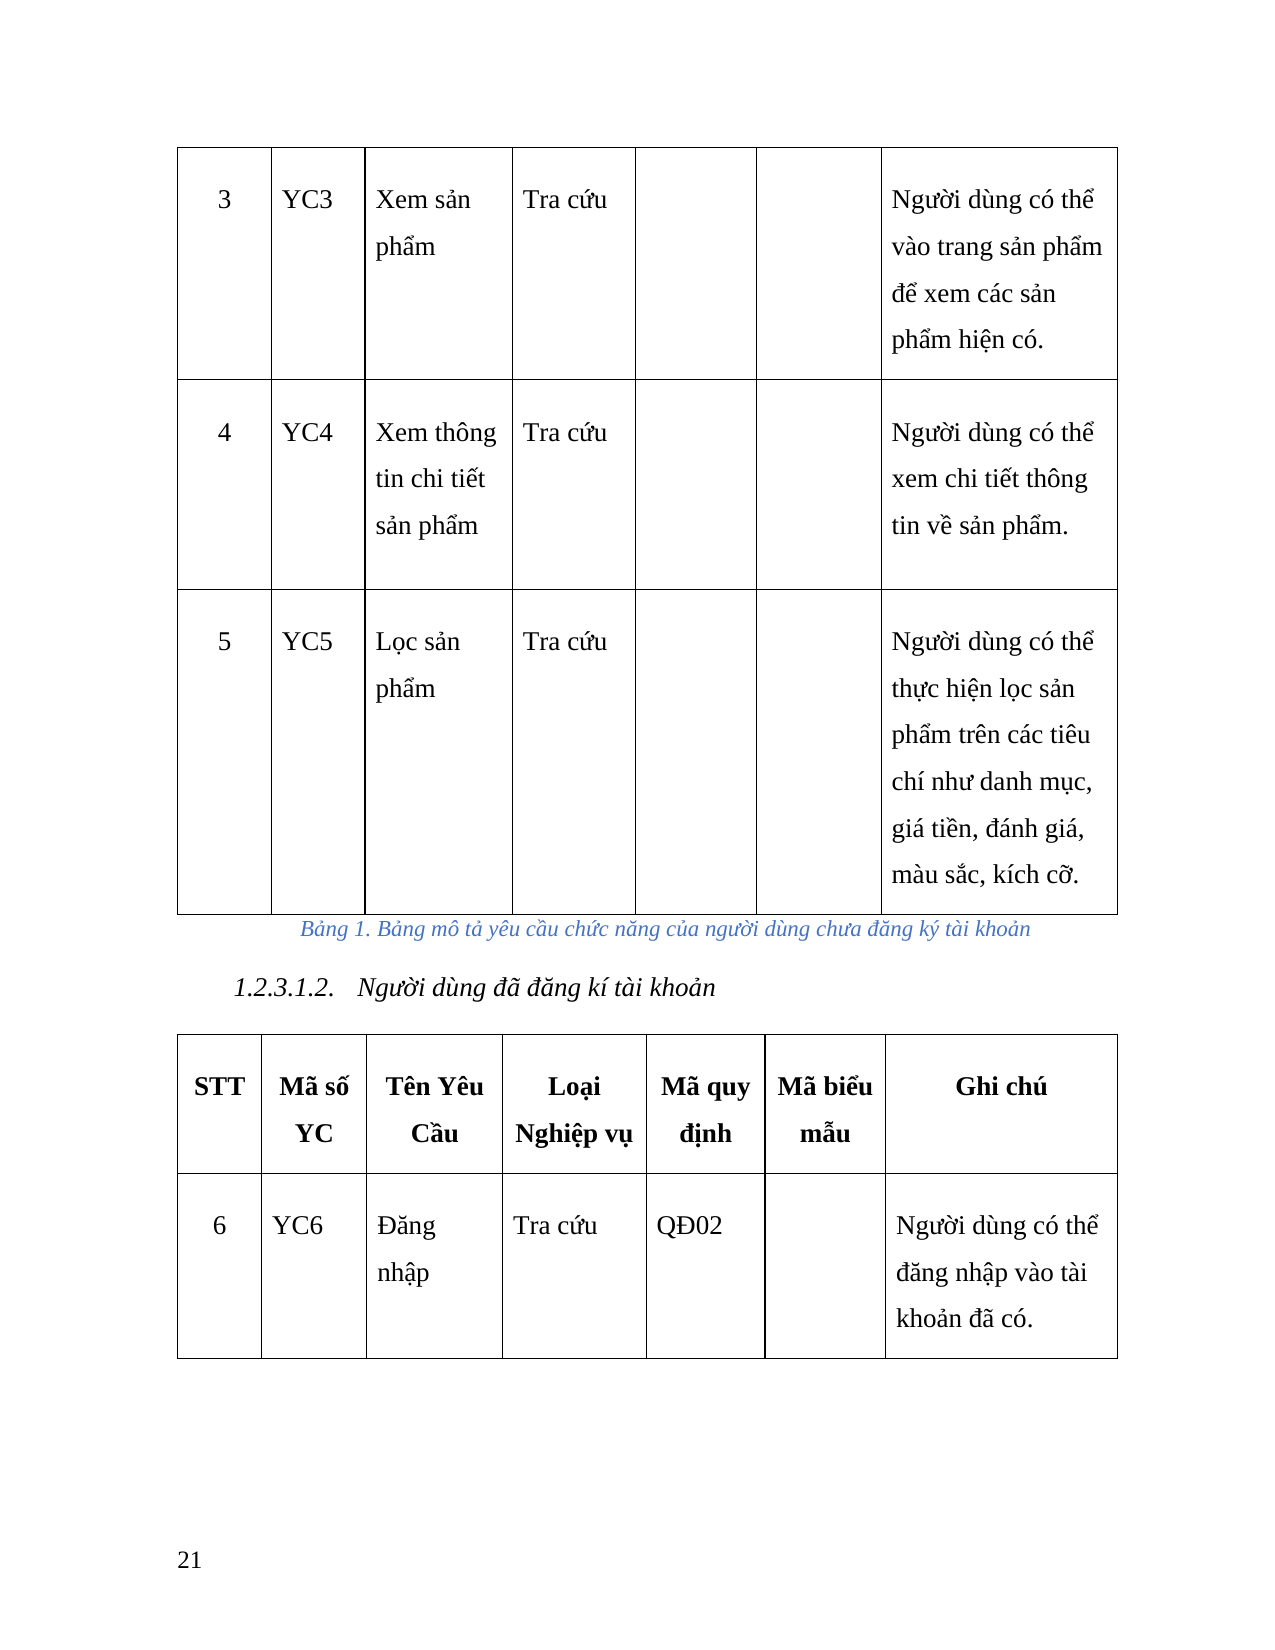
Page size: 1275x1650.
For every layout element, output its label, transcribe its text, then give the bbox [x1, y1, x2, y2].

table_header Loại Nghiệp vụ [503, 1035, 646, 1173]
table_cell 6 [178, 1174, 261, 1358]
table_cell Lọc sản phẩm [366, 590, 512, 914]
table_cell Tra cứu [513, 590, 635, 914]
table_header Mã quy định [647, 1035, 764, 1173]
table_cell YC6 [262, 1174, 366, 1358]
table_cell 3 [178, 148, 271, 379]
table_cell Đăng nhập [367, 1174, 502, 1358]
table_cell [636, 590, 756, 914]
text Bảng 1. Bảng mô tả yêu cầu chức năng của người dùng chưa đăng ký tài khoản [177, 915, 1156, 942]
table_cell Tra cứu [513, 148, 635, 379]
table_cell [757, 148, 881, 379]
table_header Mã số YC [262, 1035, 366, 1173]
table_cell QĐ02 [647, 1174, 764, 1358]
table_cell [636, 148, 756, 379]
table_cell YC3 [272, 148, 364, 379]
table_cell Người dùng có thể thực hiện lọc sản phẩm trên các tiêu chí như danh mục, giá tiền, đánh giá, màu sắc, kích cỡ. [882, 590, 1117, 914]
table_cell 4 [178, 380, 271, 589]
table_cell Người dùng có thể xem chi tiết thông tin về sản phẩm. [882, 380, 1117, 589]
table_cell [757, 590, 881, 914]
table_cell YC5 [272, 590, 364, 914]
table_cell YC4 [272, 380, 364, 589]
table_cell Tra cứu [503, 1174, 646, 1358]
table_cell Tra cứu [513, 380, 635, 589]
table_cell [757, 380, 881, 589]
table_cell [766, 1174, 885, 1358]
table_cell Người dùng có thể đăng nhập vào tài khoản đã có. [886, 1174, 1117, 1358]
table_header STT [178, 1035, 261, 1173]
table_cell Người dùng có thể vào trang sản phẩm để xem các sản phẩm hiện có. [882, 148, 1117, 379]
table_cell Xem thông tin chi tiết sản phẩm [366, 380, 512, 589]
table_cell 5 [178, 590, 271, 914]
table_cell [636, 380, 756, 589]
table_header Ghi chú [886, 1035, 1117, 1173]
table_header Tên Yêu Cầu [367, 1035, 502, 1173]
table_cell Xem sản phẩm [366, 148, 512, 379]
subtitle Người dùng đã đăng kí tài khoản [233, 971, 1156, 1003]
table_header Mã biểu mẫu [766, 1035, 885, 1173]
